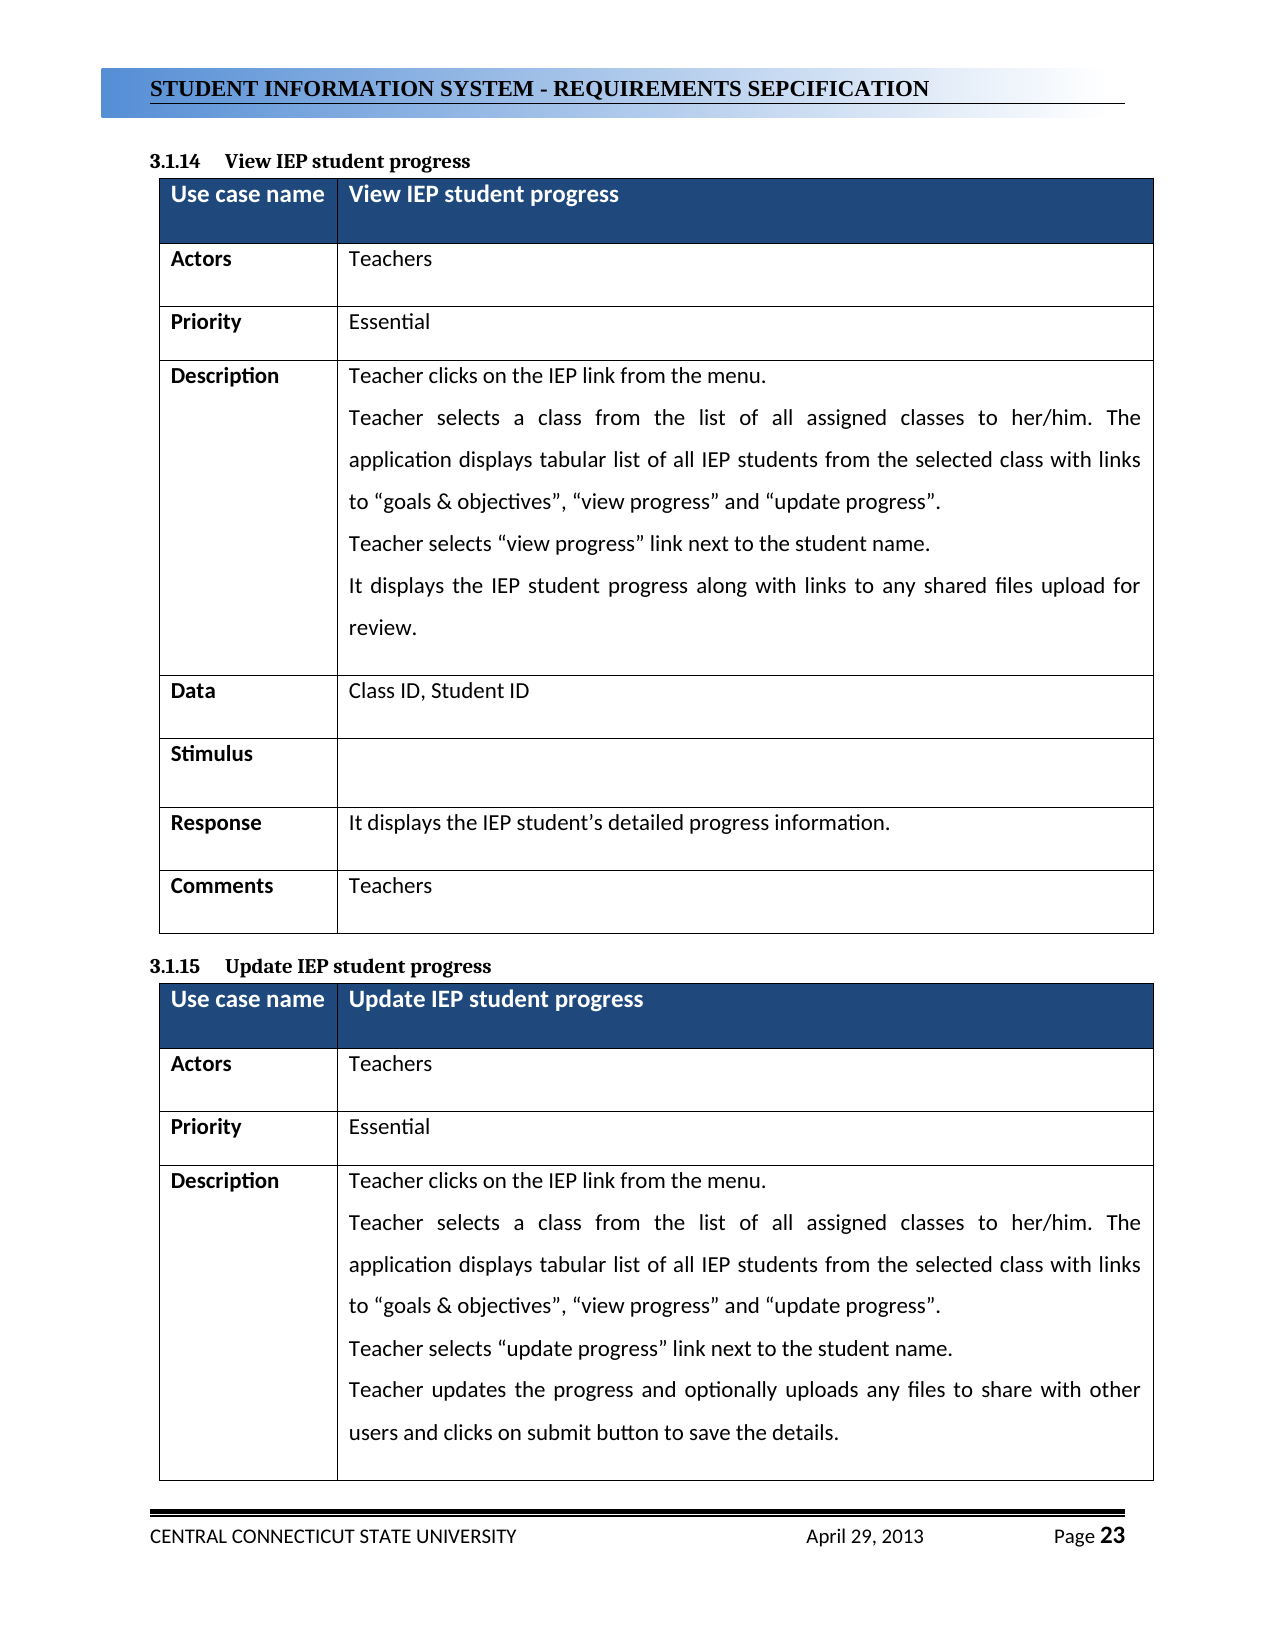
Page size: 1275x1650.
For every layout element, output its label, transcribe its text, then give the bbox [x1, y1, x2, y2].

table_cell Priority [160, 307, 337, 360]
table_header Update IEP student progress [338, 984, 1153, 1048]
table_header Use case name [160, 179, 337, 243]
table_cell Actors [160, 1049, 337, 1111]
table_cell Teachers [338, 871, 1153, 933]
table_cell Essential [338, 1112, 1153, 1165]
table_cell Response [160, 808, 337, 870]
table_cell Teacher clicks on the IEP link from the menu. Teacher selects a class from the list of all assigned classes to her/him. The application displays tabular list of all IEP students from the selected class with links to “goals & objectives”, “view progress” and “update progress”. Teacher selects “view progress” link next to the student name. It displays the IEP student progress along with links to any shared files upload for review. [338, 361, 1153, 675]
table_header Use case name [160, 984, 337, 1048]
table_cell Data [160, 676, 337, 738]
table_cell Teacher clicks on the IEP link from the menu. Teacher selects a class from the list of all assigned classes to her/him. The application displays tabular list of all IEP students from the selected class with links to “goals & objectives”, “view progress” and “update progress”. Teacher selects “update progress” link next to the student name. Teacher updates the progress and optionally uploads any files to share with other users and clicks on submit button to save the details. [338, 1166, 1153, 1479]
table_cell It displays the IEP student’s detailed progress information. [338, 808, 1153, 870]
table_cell Description [160, 361, 337, 675]
table_cell Priority [160, 1112, 337, 1165]
table_cell Stimulus [160, 739, 337, 807]
table_cell Actors [160, 244, 337, 306]
table_cell Comments [160, 871, 337, 933]
table_header View IEP student progress [338, 179, 1153, 243]
table_cell Teachers [338, 244, 1153, 306]
table_cell Description [160, 1166, 337, 1479]
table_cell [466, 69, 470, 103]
subtitle Update IEP student progress [150, 955, 1125, 979]
subtitle View IEP student progress [150, 150, 1125, 174]
table_cell [338, 739, 1153, 807]
table_cell Essential [338, 307, 1153, 360]
table_cell Teachers [338, 1049, 1153, 1111]
table_cell Class ID, Student ID [338, 676, 1153, 738]
